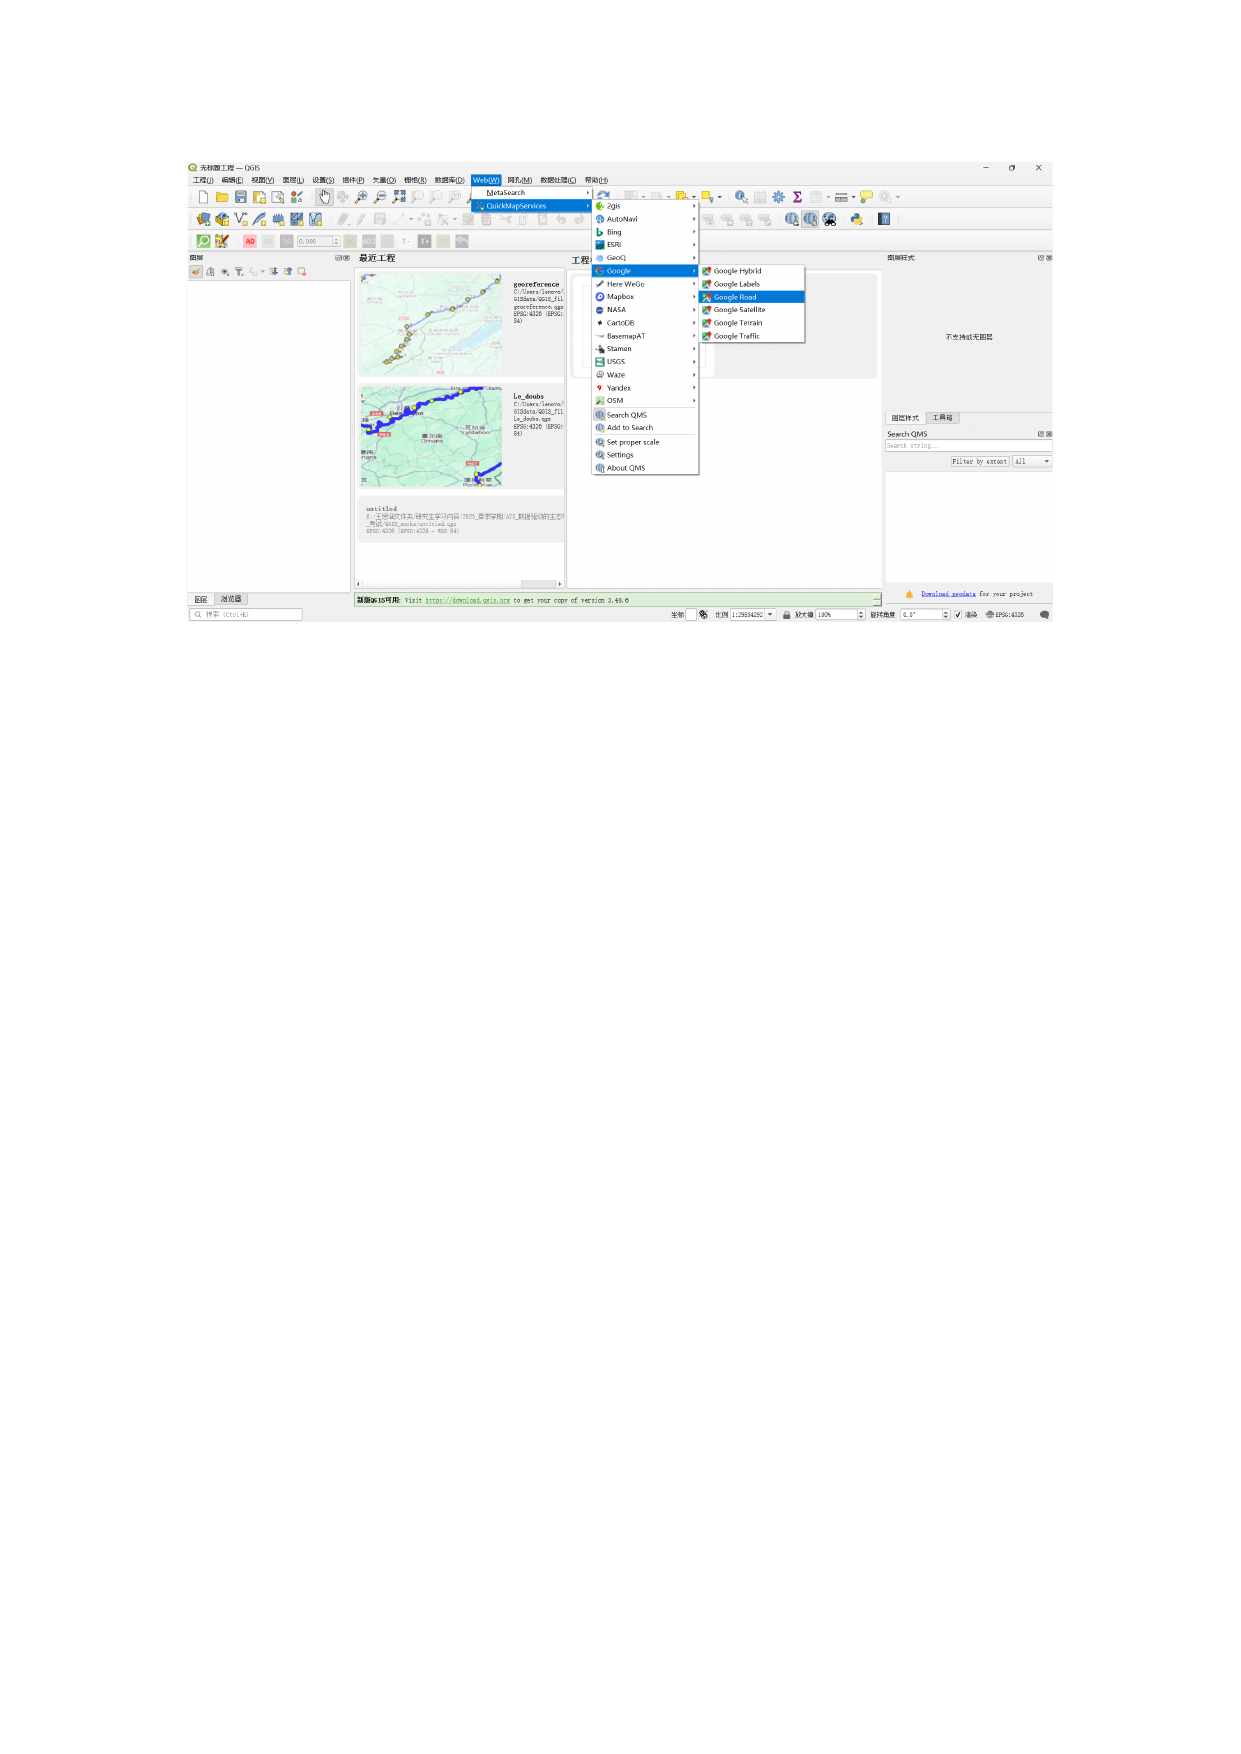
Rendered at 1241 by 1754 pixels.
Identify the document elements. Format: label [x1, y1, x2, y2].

picture [187, 162, 1053, 622]
